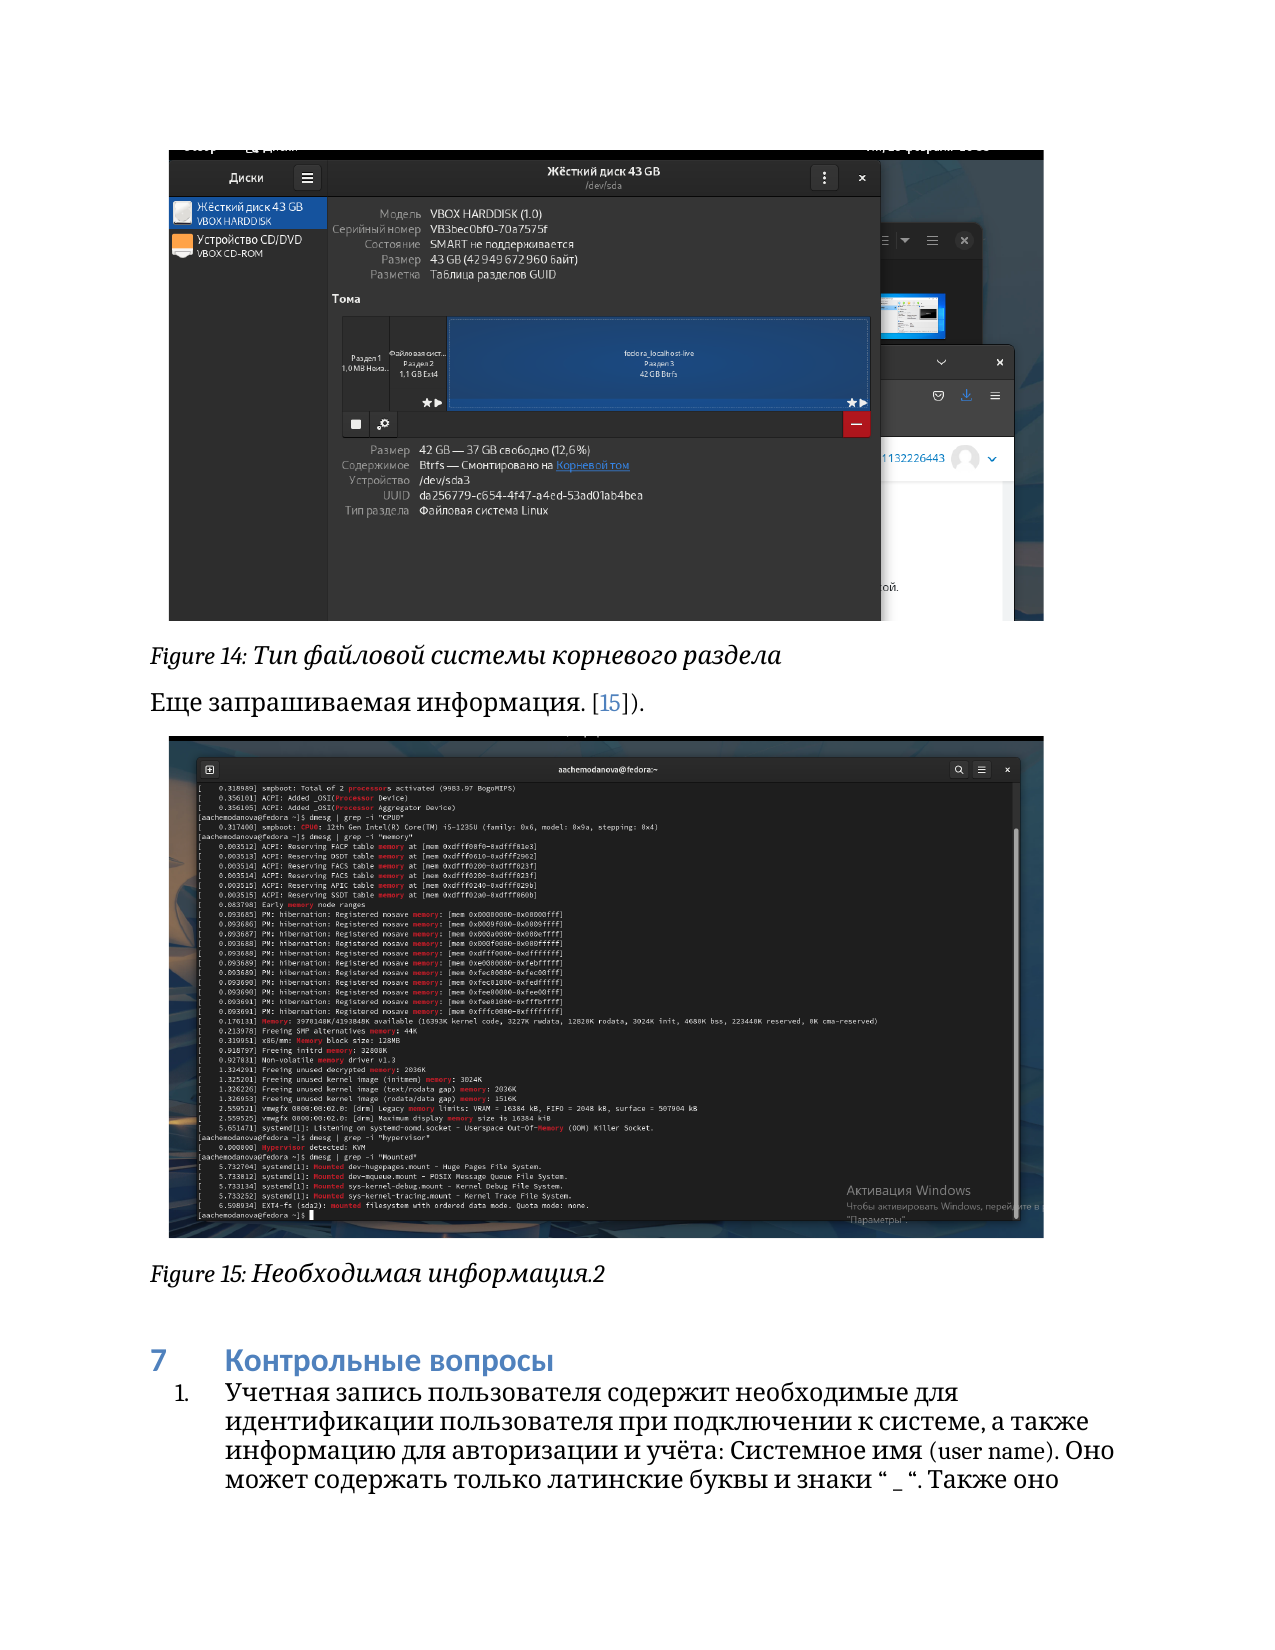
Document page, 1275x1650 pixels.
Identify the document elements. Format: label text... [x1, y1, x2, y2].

subtitle 7 Контрольные вопросы [150, 1338, 1125, 1379]
picture [168, 150, 1044, 621]
text Еще запрашиваемая информация. [15]). [150, 689, 1125, 718]
picture [168, 736, 1044, 1239]
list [175, 1379, 1125, 1494]
text Figure 14: Тип файловой системы корневого раздела [150, 642, 1125, 671]
text Figure 15: Необходимая информация.2 [150, 1260, 1125, 1288]
